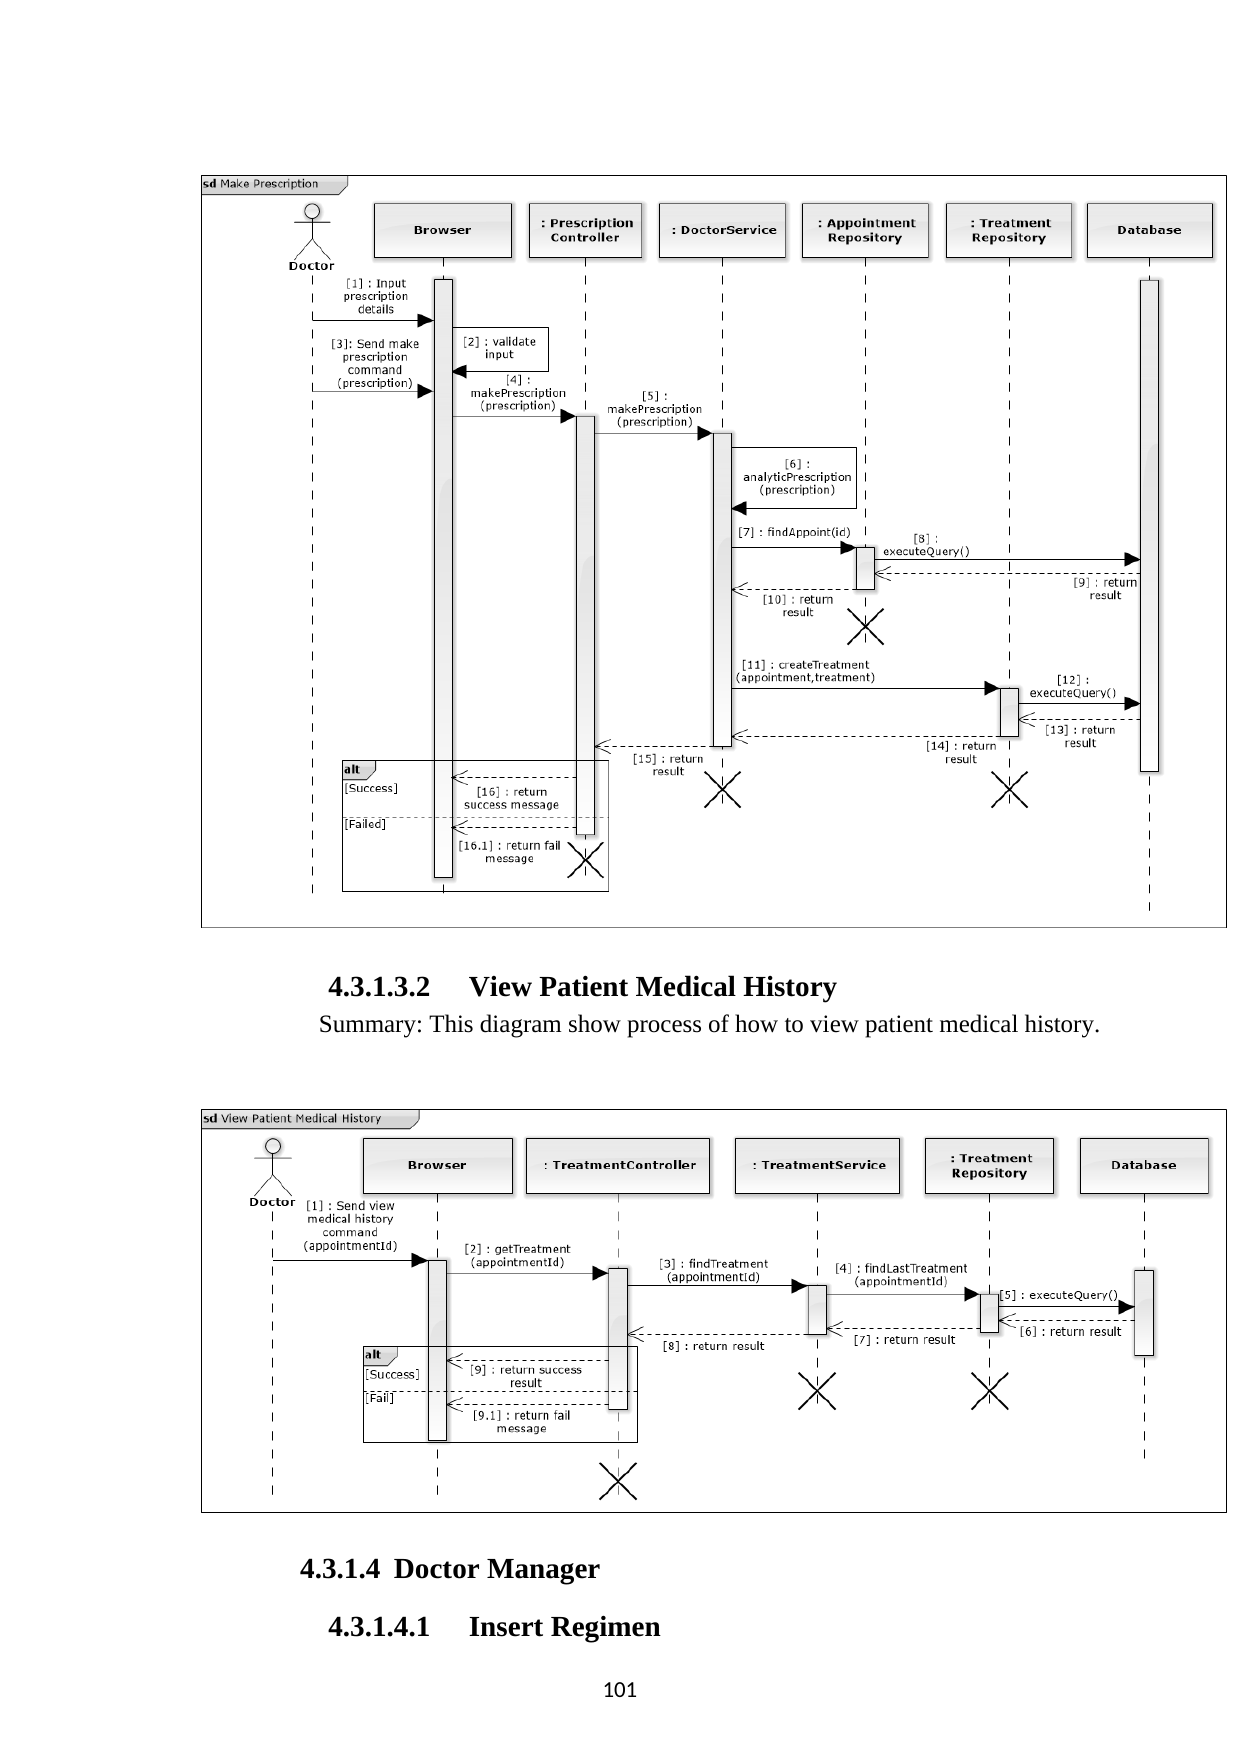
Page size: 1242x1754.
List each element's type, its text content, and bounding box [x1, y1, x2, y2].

subtitle Doctor Manager [300, 1551, 1146, 1584]
subtitle View Patient Medical History [328, 969, 1146, 1003]
text Summary: This diagram show process of how to view patient medical history. [319, 1009, 1146, 1038]
picture [187, 162, 1240, 945]
subtitle Insert Regimen [328, 1609, 1146, 1643]
picture [187, 1095, 1240, 1526]
